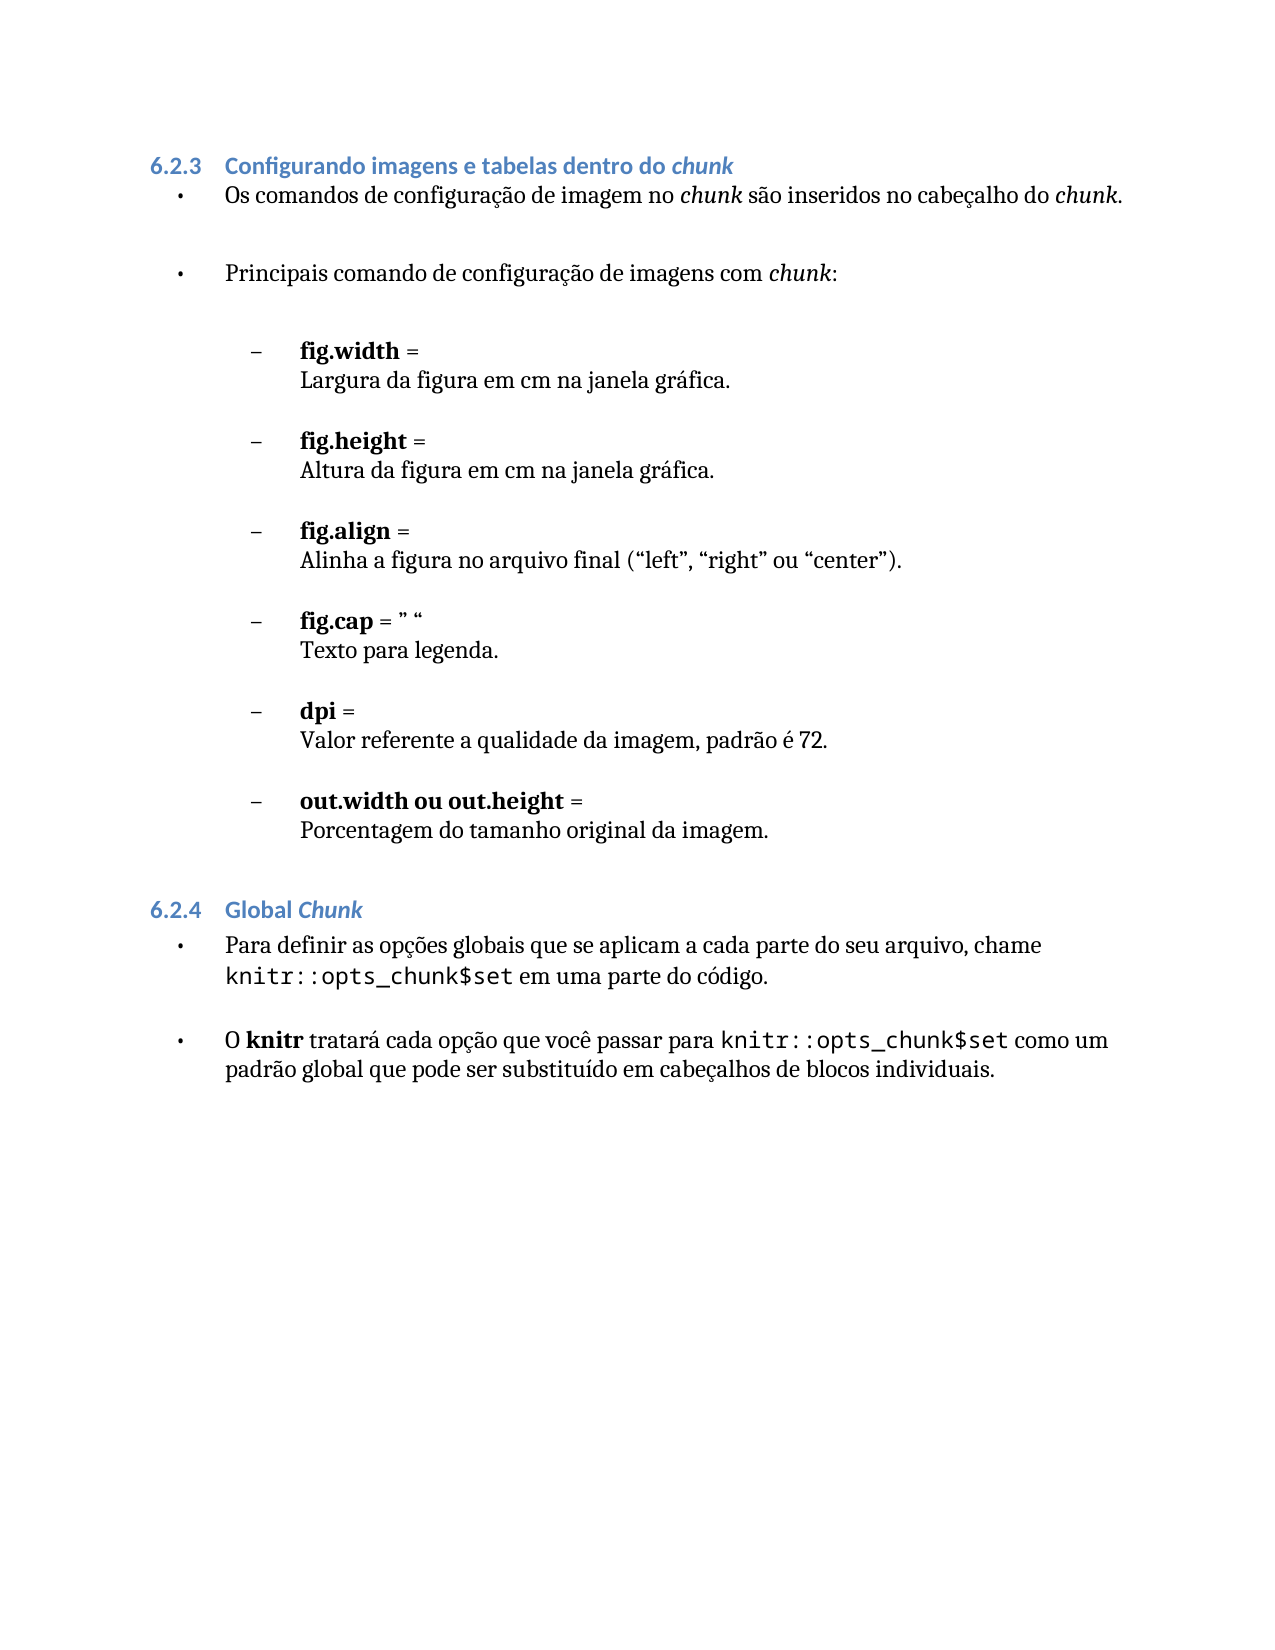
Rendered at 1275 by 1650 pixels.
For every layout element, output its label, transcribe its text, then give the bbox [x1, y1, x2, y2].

list fig.align = Alinha a figura no arquivo final (“left”, “right” ou “center”). [250, 517, 1125, 603]
list fig.cap = ” “ Texto para legenda. [250, 607, 1125, 693]
list dpi = Valor referente a qualidade da imagem, padrão é 72. [250, 697, 1125, 783]
subtitle 6.2.4 Global Chunk [150, 894, 1125, 925]
subtitle 6.2.3 Configurando imagens e tabelas dentro do chunk [150, 150, 1125, 181]
list O knitr tratará cada opção que você passar para knitr::opts_chunk$set como um padrão global que pode ser substituído em cabeçalhos de blocos individuais. [175, 1023, 1125, 1112]
list fig.width = Largura da figura em cm na janela gráfica. [250, 337, 1125, 423]
list Para definir as opções globais que se aplicam a cada parte do seu arquivo, chame knitr::opts_chunk$set em uma parte do código. [175, 928, 1125, 1020]
list Principais comando de configuração de imagens com chunk: [175, 259, 1125, 316]
list Os comandos de configuração de imagem no chunk são inseridos no cabeçalho do chunk. [175, 181, 1125, 238]
list out.width ou out.height = Porcentagem do tamanho original da imagem. [250, 787, 1125, 873]
list fig.height = Altura da figura em cm na janela gráfica. [250, 427, 1125, 513]
